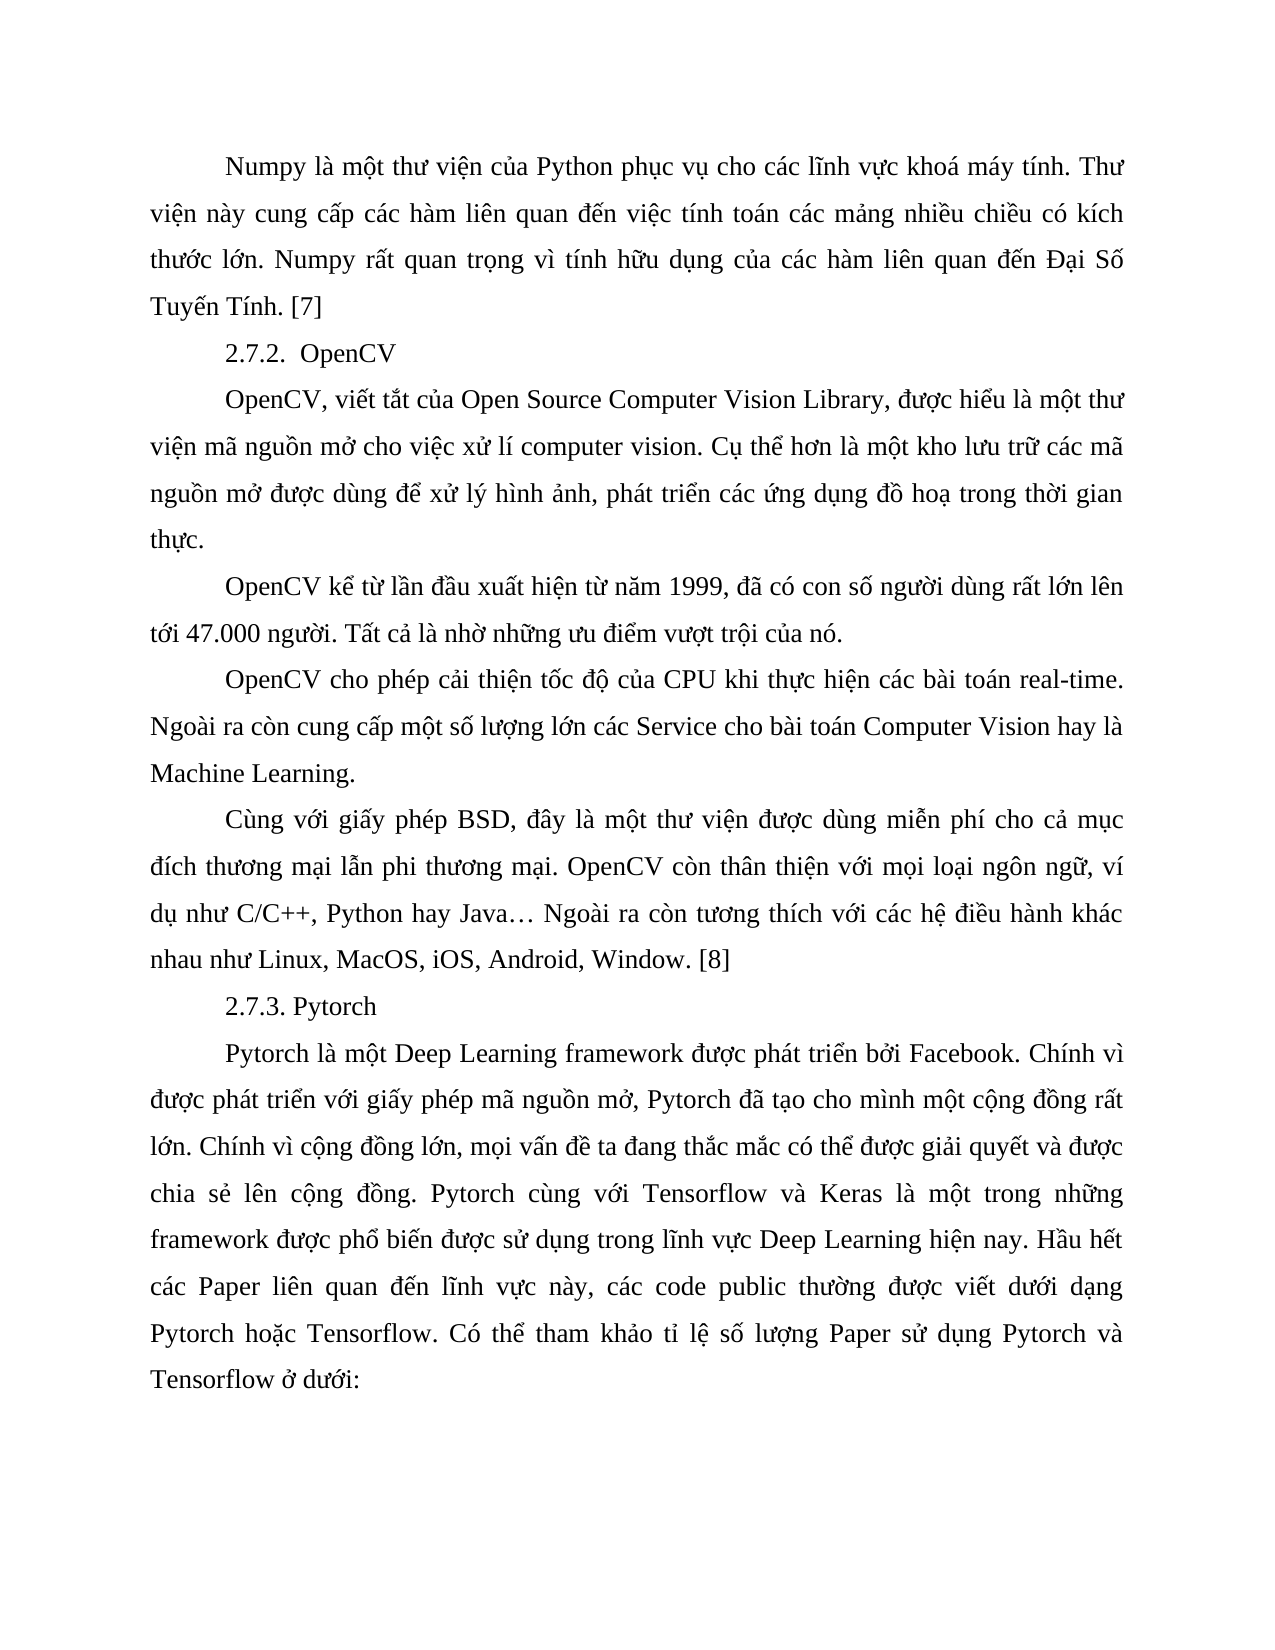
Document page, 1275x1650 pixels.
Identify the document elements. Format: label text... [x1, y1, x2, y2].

text OpenCV, viết tắt của Open Source Computer Vision Library, được hiểu là một thư viện mã nguồn mở cho việc xử lí computer vision. Cụ thể hơn là một kho lưu trữ các mã nguồn mở được dùng để xử lý hình ảnh, phát triển các ứng dụng đồ hoạ trong thời gian thực. [150, 383, 1125, 554]
text Numpy là một thư viện của Python phục vụ cho các lĩnh vực khoá máy tính. Thư viện này cung cấp các hàm liên quan đến việc tính toán các mảng nhiều chiều có kích thước lớn. Numpy rất quan trọng vì tính hữu dụng của các hàm liên quan đến Đại Số Tuyến Tính. [150, 150, 1125, 321]
text OpenCV cho phép cải thiện tốc độ của CPU khi thực hiện các bài toán real-time. Ngoài ra còn cung cấp một số lượng lớn các Service cho bài toán Computer Vision hay là Machine Learning. [150, 663, 1125, 788]
text OpenCV kể từ lần đầu xuất hiện từ năm 1999, đã có con số người dùng rất lớn lên tới 47.000 người. Tất cả là nhờ những ưu điểm vượt trội của nó. [150, 570, 1125, 648]
text 2.7.2. OpenCV [150, 337, 1125, 368]
text 2.7.3. Pytorch [150, 990, 1125, 1021]
text Cùng với giấy phép BSD, đây là một thư viện được dùng miễn phí cho cả mục đích thương mại lẫn phi thương mại. OpenCV còn thân thiện với mọi loại ngôn ngữ, ví dụ như C/C++, Python hay Java… Ngoài ra còn tương thích với các hệ điều hành khác nhau như Linux, MacOS, iOS, Android, Window. [150, 803, 1125, 974]
text Pytorch là một Deep Learning framework được phát triển bởi Facebook. Chính vì được phát triển với giấy phép mã nguồn mở, Pytorch đã tạo cho mình một cộng đồng rất lớn. Chính vì cộng đồng lớn, mọi vấn đề ta đang thắc mắc có thể được giải quyết và được chia sẻ lên cộng đồng. Pytorch cùng với Tensorflow và Keras là một trong những framework được phổ biến được sử dụng trong lĩnh vực Deep Learning hiện nay. Hầu hết các Paper liên quan đến lĩnh vực này, các code public thường được viết dưới dạng Pytorch hoặc Tensorflow. Có thể tham khảo tỉ lệ số lượng Paper sử dụng Pytorch và Tensorflow ở dưới: [150, 1037, 1125, 1394]
